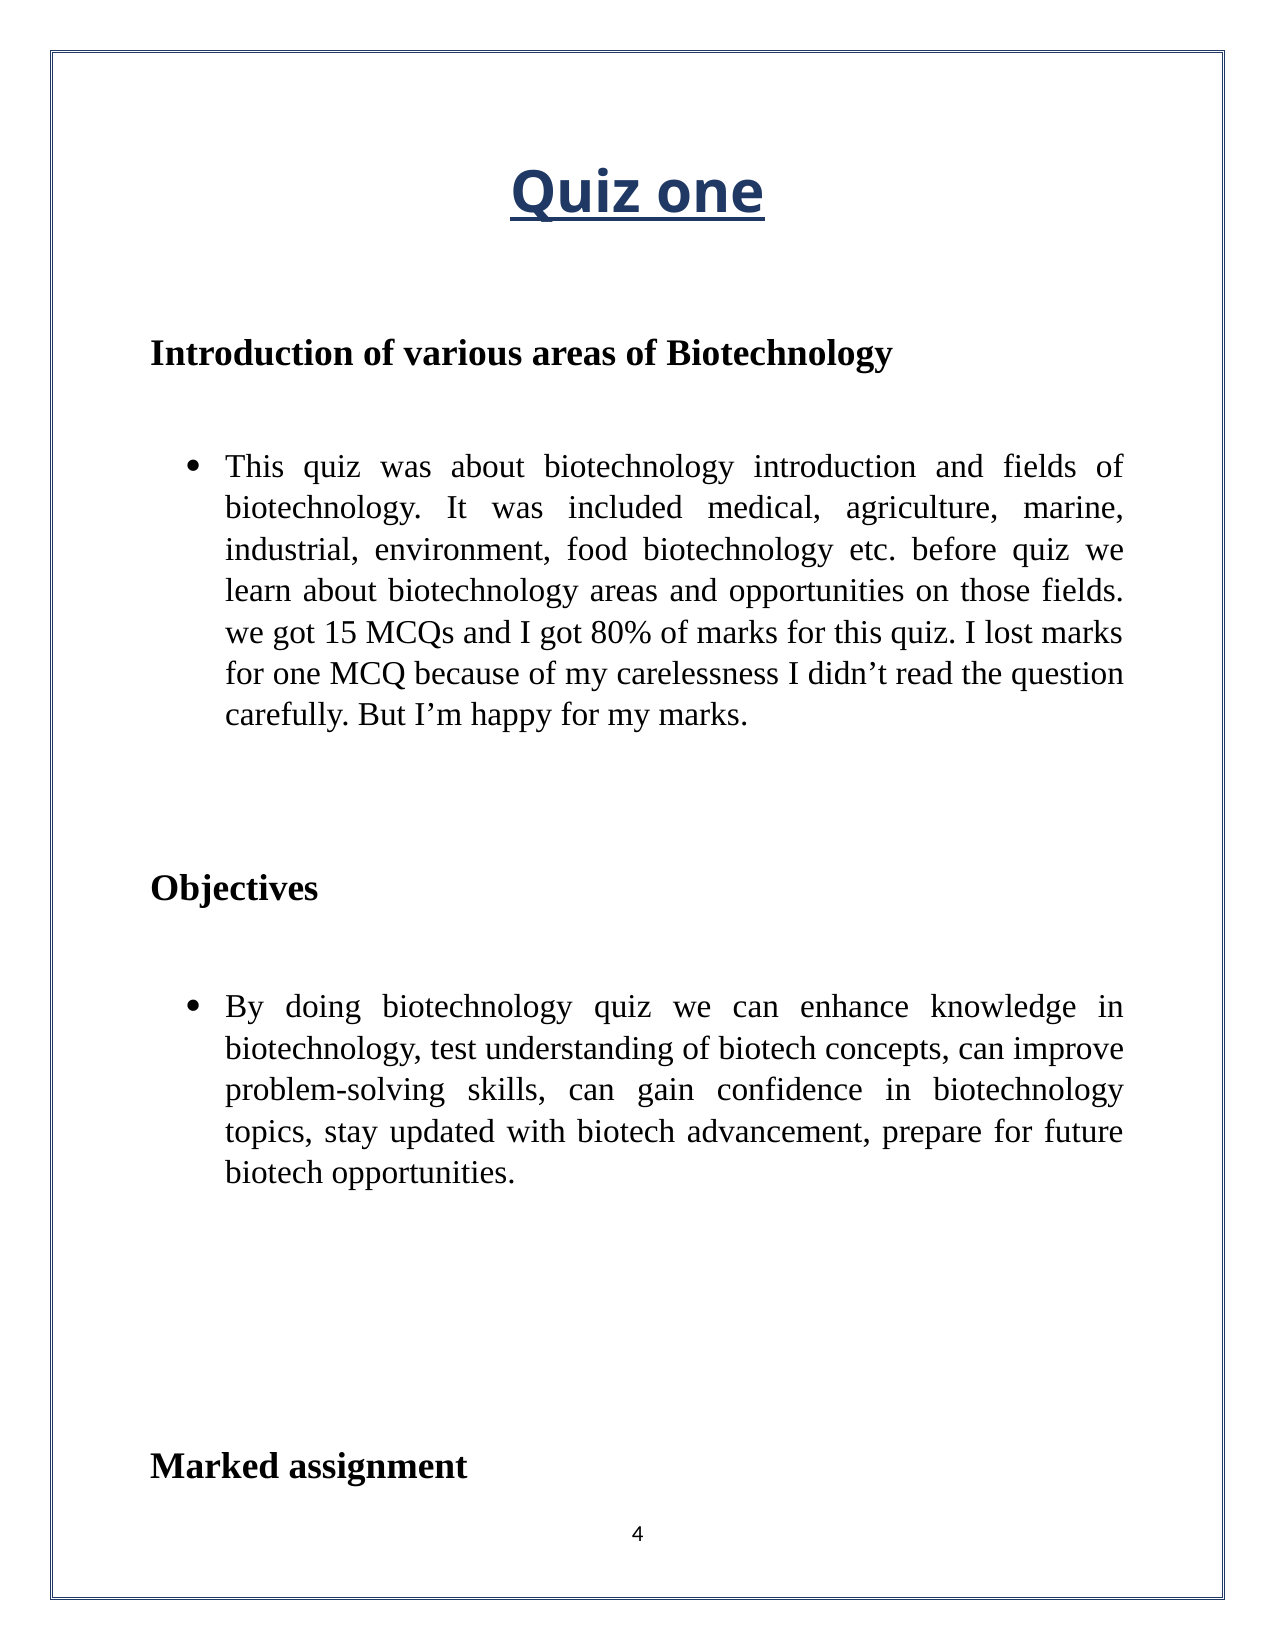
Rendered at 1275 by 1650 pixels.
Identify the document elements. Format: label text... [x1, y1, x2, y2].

list This quiz was about biotechnology introduction and fields of biotechnology. It was included medical, agriculture, marine, industrial, environment, food biotechnology etc. before quiz we learn about biotechnology areas and opportunities on those fields. we got 15 MCQs and I got 80% of marks for this quiz. I lost marks for one MCQ because of my carelessness I didn’t read the question carefully. But I’m happy for my marks. [187, 446, 1125, 733]
list By doing biotechnology quiz we can enhance knowledge in biotechnology, test understanding of biotech concepts, can improve problem-solving skills, can gain confidence in biotechnology topics, stay updated with biotech advancement, prepare for future biotech opportunities. [187, 987, 1125, 1191]
text Marked assignment [150, 1444, 1125, 1487]
text Quiz one [150, 150, 1125, 229]
text Objectives [150, 866, 1125, 909]
text Introduction of various areas of Biotechnology [150, 330, 1125, 373]
